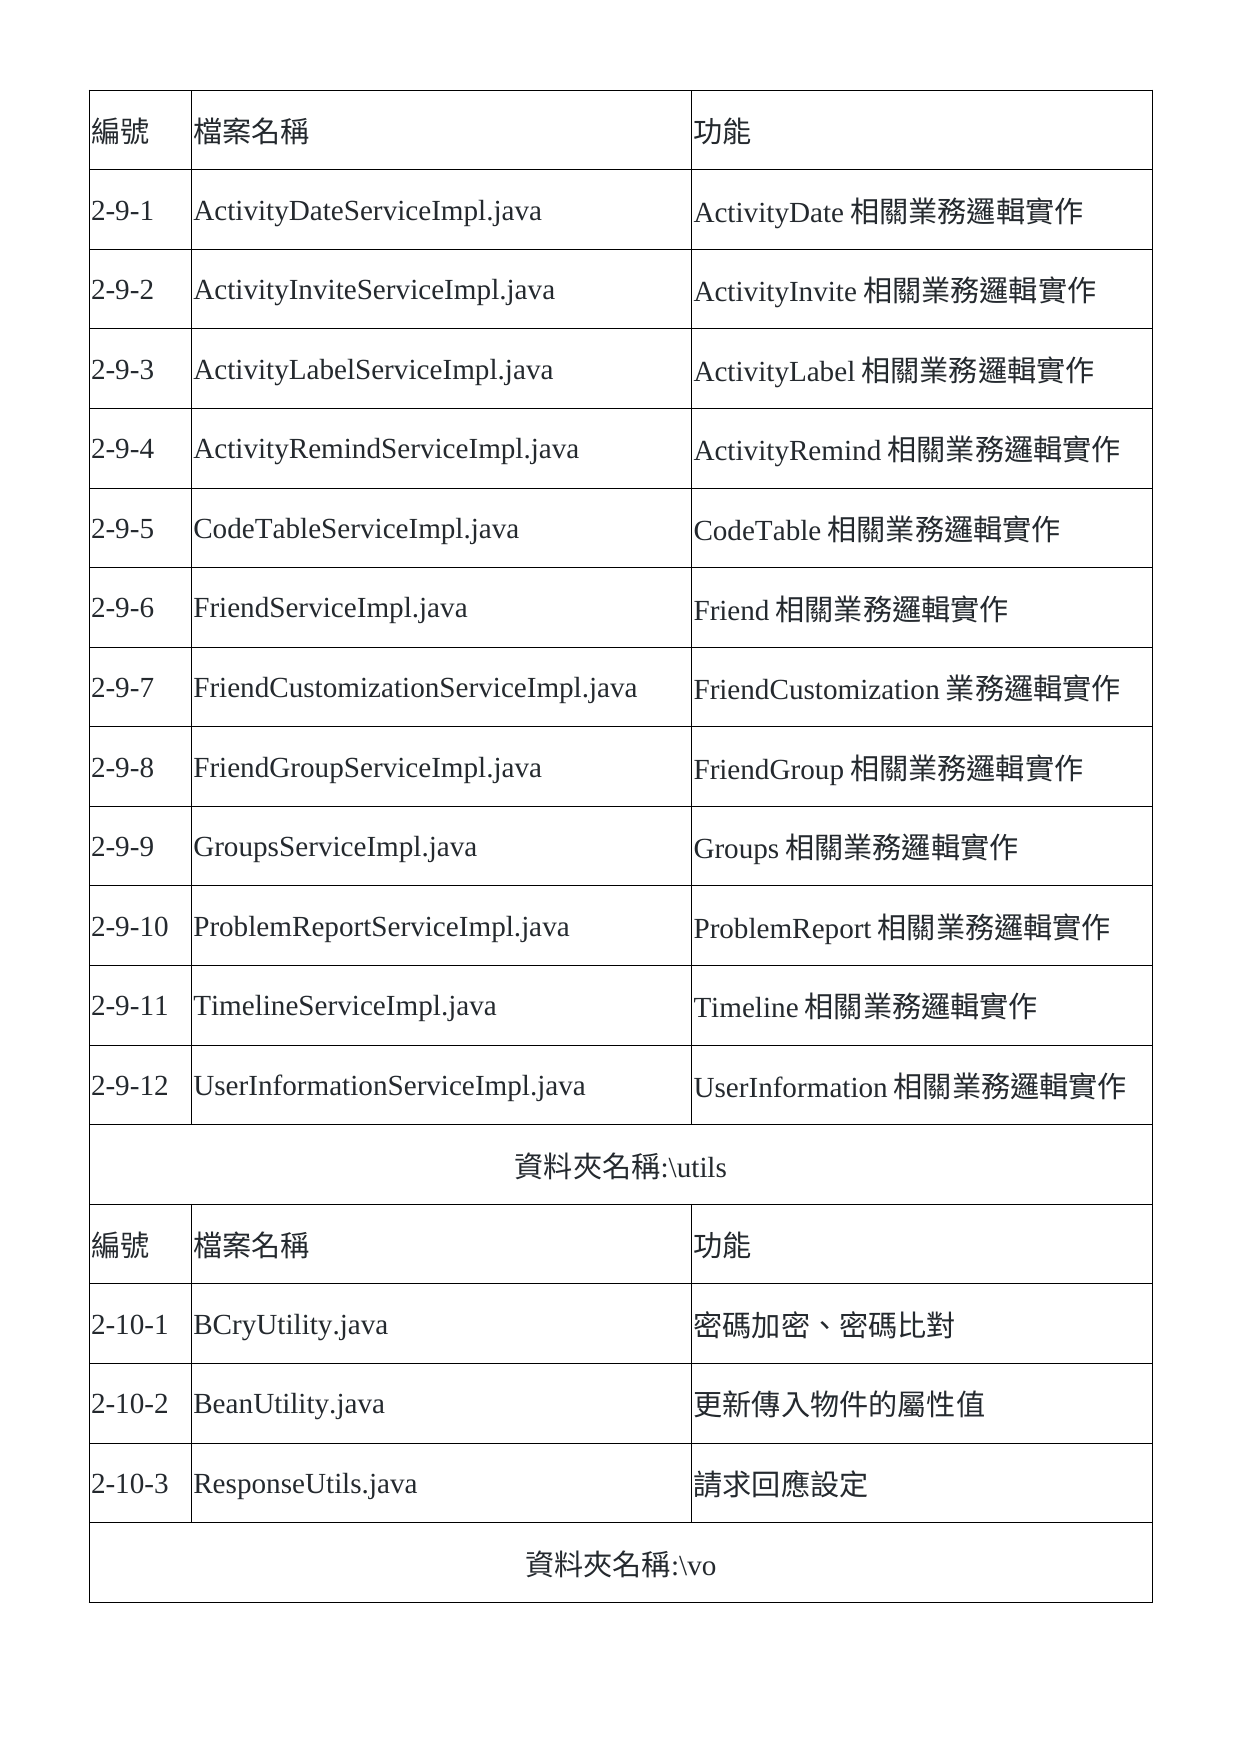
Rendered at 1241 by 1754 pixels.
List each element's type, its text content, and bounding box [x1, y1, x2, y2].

table_cell ProblemReportServiceImpl.java [192, 886, 691, 965]
table_cell 檔案名稱 [192, 1205, 691, 1283]
table_cell Groups相關業務邏輯實作 [692, 807, 1152, 885]
table_cell BeanUtility.java [192, 1364, 691, 1442]
table_cell ResponseUtils.java [192, 1444, 691, 1522]
table_cell 檔案名稱 [192, 91, 691, 169]
table_cell 2-9-1 [90, 170, 191, 249]
table_cell BCryUtility.java [192, 1284, 691, 1363]
table_cell CodeTable相關業務邏輯實作 [692, 489, 1152, 567]
table_cell 資料夾名稱:\vo [90, 1523, 1152, 1602]
table_cell 2-10-2 [90, 1364, 191, 1442]
table_cell ActivityLabel相關業務邏輯實作 [692, 329, 1152, 408]
table_cell 2-9-5 [90, 489, 191, 567]
table_cell Timeline相關業務邏輯實作 [692, 966, 1152, 1044]
table_cell 2-10-1 [90, 1284, 191, 1363]
table_cell ActivityDateServiceImpl.java [192, 170, 691, 249]
table_cell 2-9-4 [90, 409, 191, 487]
table_cell TimelineServiceImpl.java [192, 966, 691, 1044]
table_cell 2-9-3 [90, 329, 191, 408]
table_cell 2-9-11 [90, 966, 191, 1044]
table_cell GroupsServiceImpl.java [192, 807, 691, 885]
table_cell ActivityInviteServiceImpl.java [192, 250, 691, 328]
table_cell UserInformation相關業務邏輯實作 [692, 1046, 1152, 1124]
table_cell ActivityRemindServiceImpl.java [192, 409, 691, 487]
table_cell 編號 [90, 91, 191, 169]
table_cell 密碼加密、密碼比對 [692, 1284, 1152, 1363]
table_cell ActivityDate相關業務邏輯實作 [692, 170, 1152, 249]
table_cell ProblemReport相關業務邏輯實作 [692, 886, 1152, 965]
table_cell 2-9-12 [90, 1046, 191, 1124]
table_cell ActivityLabelServiceImpl.java [192, 329, 691, 408]
table_cell 資料夾名稱:\utils [90, 1125, 1152, 1204]
table_cell 編號 [90, 1205, 191, 1283]
table_cell 2-9-9 [90, 807, 191, 885]
table_cell 2-9-6 [90, 568, 191, 647]
table_cell ActivityRemind相關業務邏輯實作 [692, 409, 1152, 487]
table_cell 功能 [692, 91, 1152, 169]
table_cell 請求回應設定 [692, 1444, 1152, 1522]
table_cell ActivityInvite相關業務邏輯實作 [692, 250, 1152, 328]
table_cell FriendServiceImpl.java [192, 568, 691, 647]
table_cell FriendCustomizationServiceImpl.java [192, 648, 691, 726]
table_cell FriendGroupServiceImpl.java [192, 727, 691, 806]
table_cell Friend相關業務邏輯實作 [692, 568, 1152, 647]
table_cell FriendGroup相關業務邏輯實作 [692, 727, 1152, 806]
table_cell 功能 [692, 1205, 1152, 1283]
table_cell UserInformationServiceImpl.java [192, 1046, 691, 1124]
table_cell FriendCustomization業務邏輯實作 [692, 648, 1152, 726]
table_cell 2-9-7 [90, 648, 191, 726]
table_cell 2-9-2 [90, 250, 191, 328]
table_cell 更新傳入物件的屬性值 [692, 1364, 1152, 1442]
table_cell 2-9-10 [90, 886, 191, 965]
table_cell 2-9-8 [90, 727, 191, 806]
table_cell 2-10-3 [90, 1444, 191, 1522]
table_cell CodeTableServiceImpl.java [192, 489, 691, 567]
